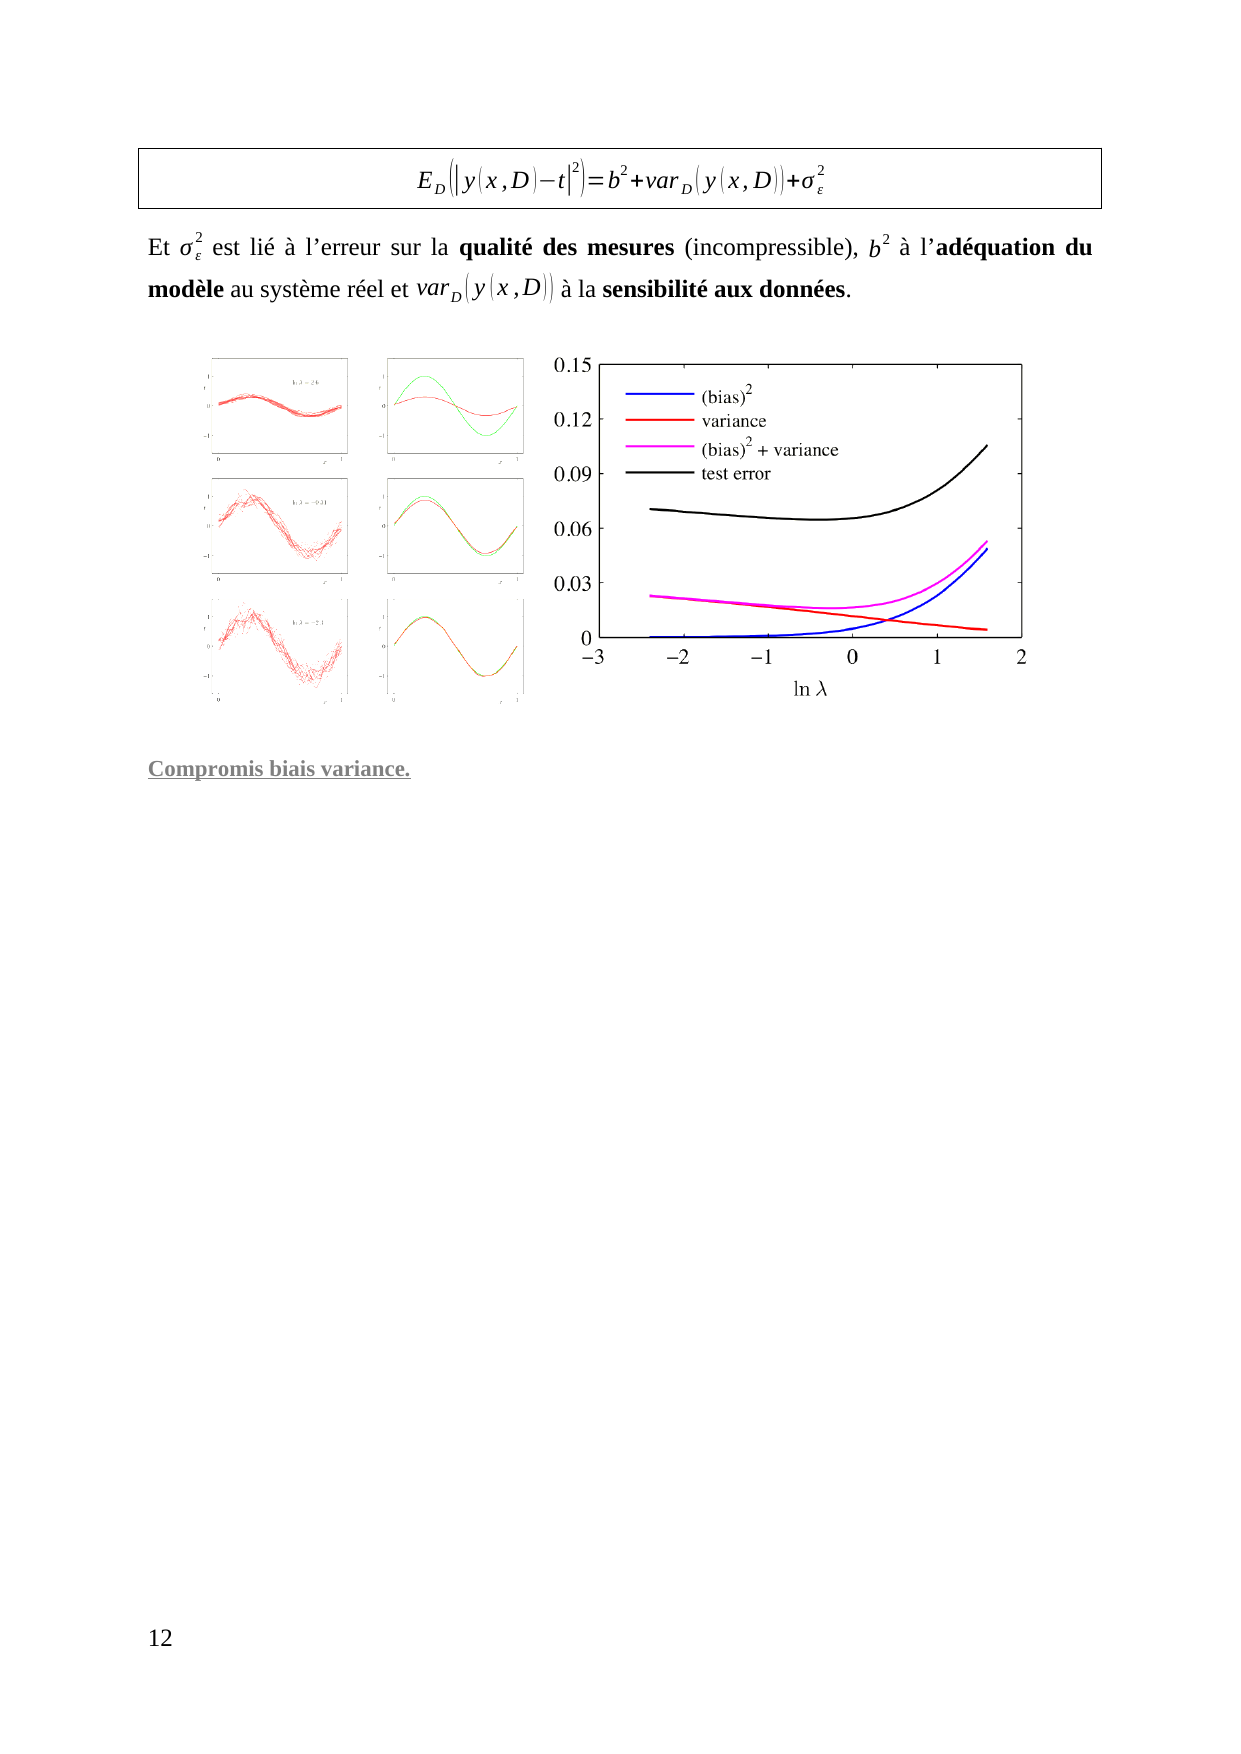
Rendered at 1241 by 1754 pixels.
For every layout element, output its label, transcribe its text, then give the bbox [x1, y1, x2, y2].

text Et est lié à l’erreur sur la qualité des mesures (incompressible), à l’adéquation du modèle au système réel et à la sensibilité aux données. [148, 229, 1093, 305]
picture [195, 351, 530, 711]
picture [542, 349, 1044, 710]
text Compromis biais variance. [148, 755, 1093, 782]
